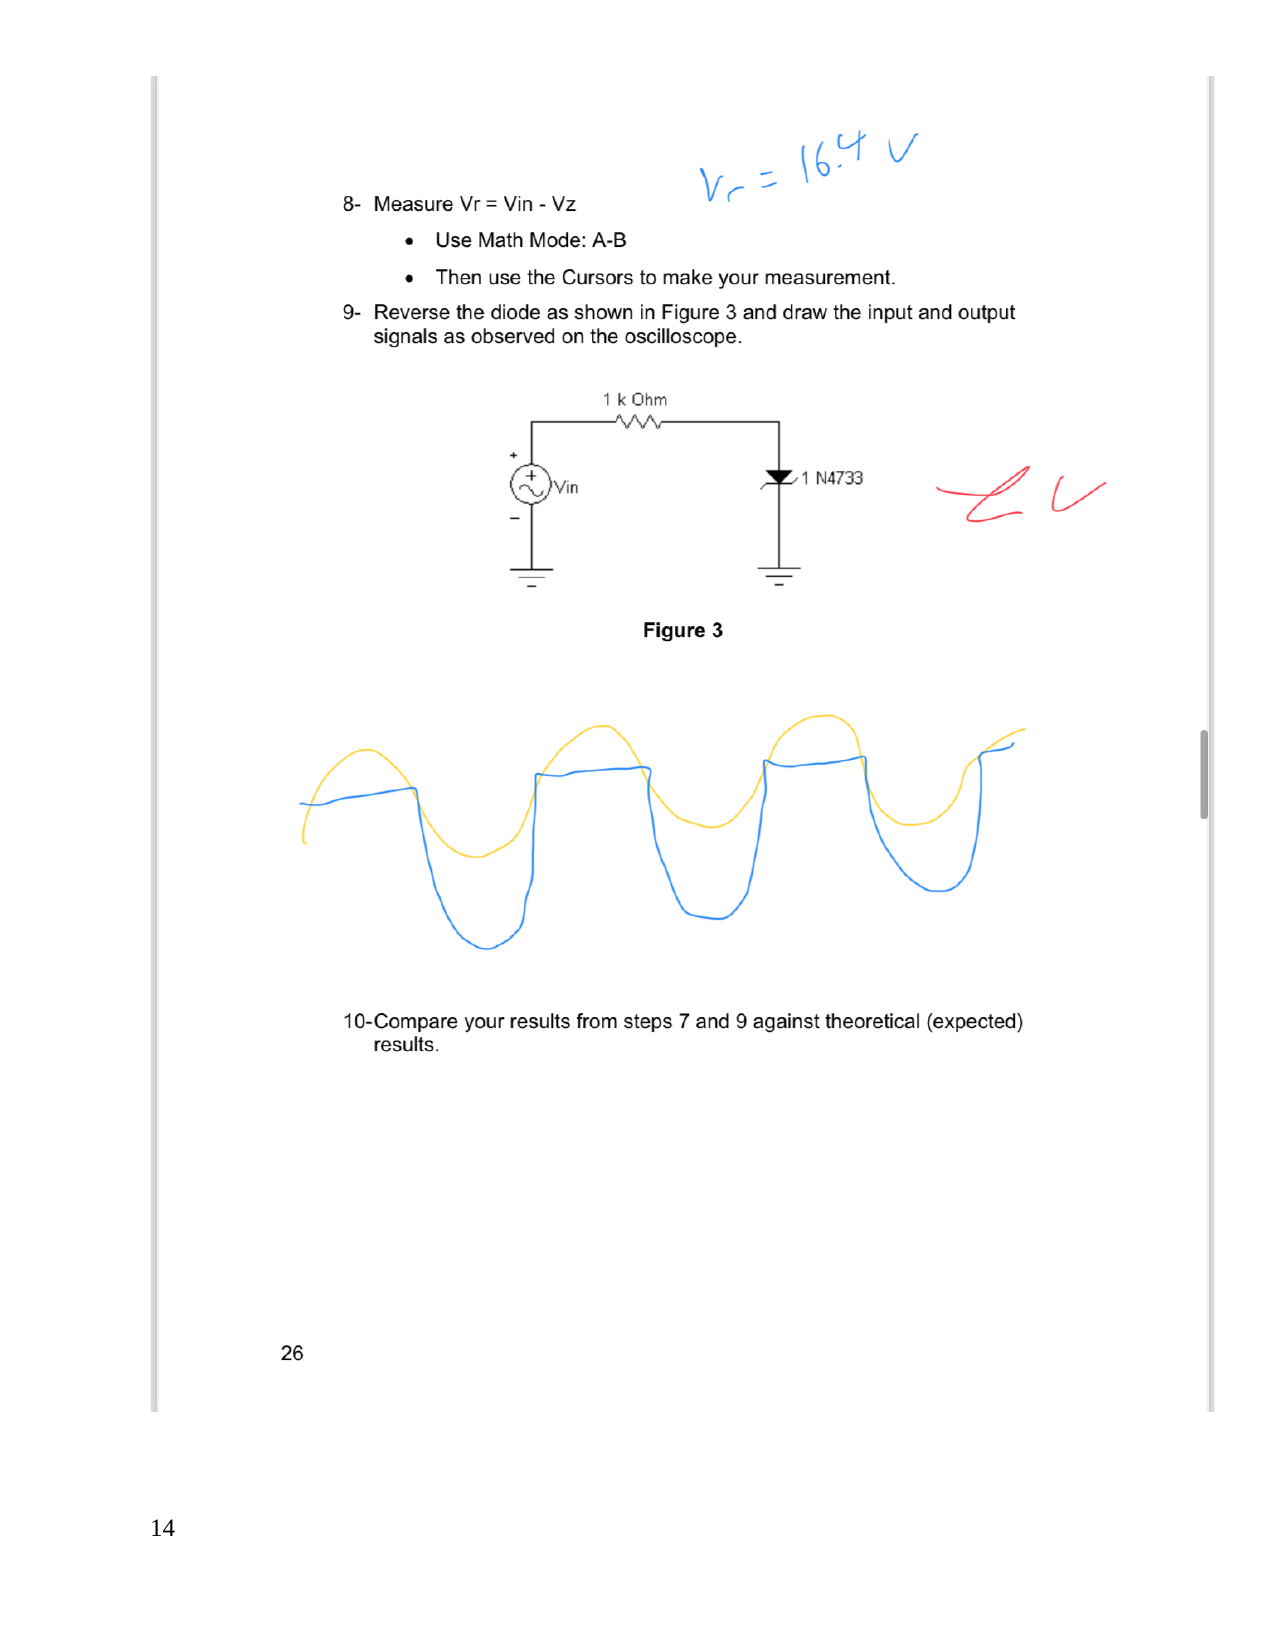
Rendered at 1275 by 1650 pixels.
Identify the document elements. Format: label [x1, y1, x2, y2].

picture [150, 76, 1215, 1412]
